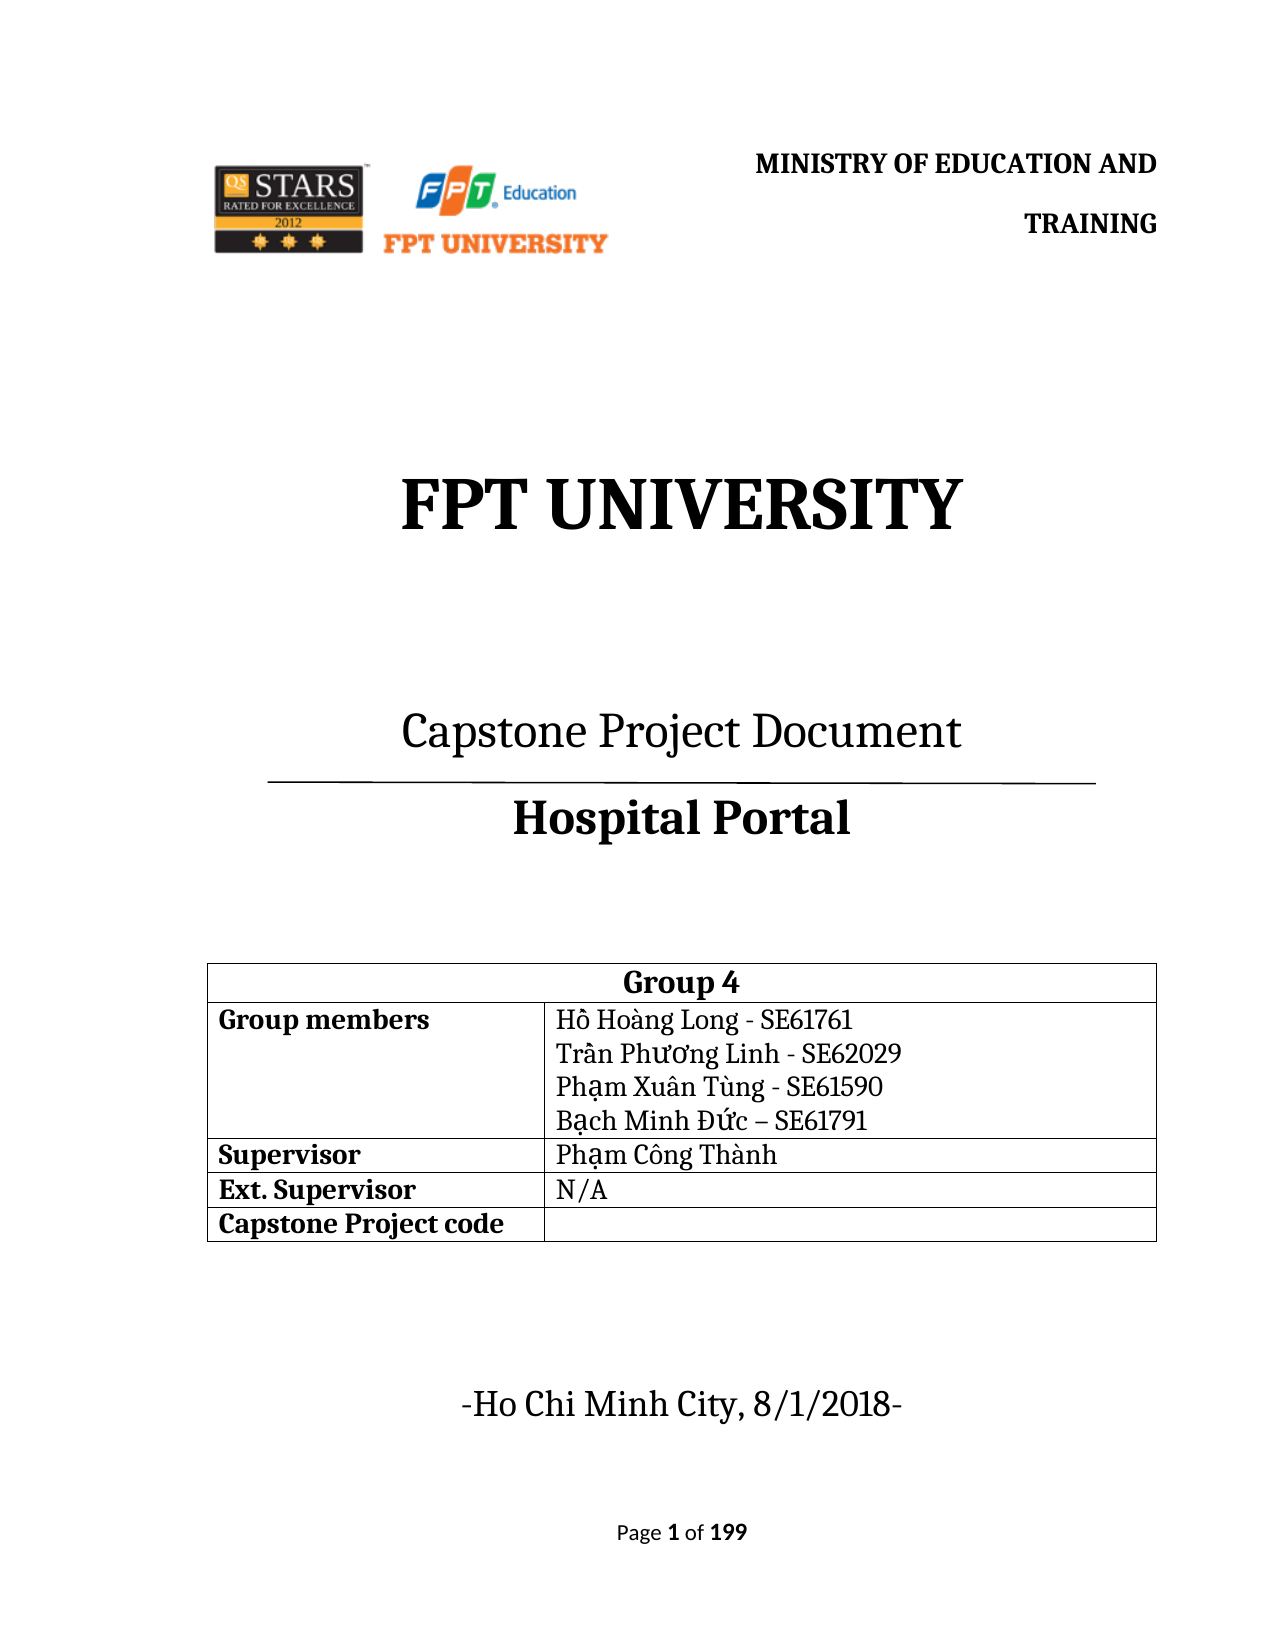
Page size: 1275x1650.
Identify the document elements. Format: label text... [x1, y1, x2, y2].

table_cell Supervisor [208, 1139, 544, 1172]
text Capstone Project Document [207, 702, 1157, 760]
table_cell Phạm Công Thành [545, 1139, 1156, 1172]
text FPT UNIVERSITY [207, 462, 1157, 548]
text -Ho Chi Minh City, 8/1/2018- [207, 1383, 1157, 1426]
text TRAINING [470, 207, 1157, 241]
table_cell N/A [545, 1173, 1156, 1207]
text Hospital Portal [207, 789, 1157, 847]
picture [206, 156, 614, 257]
table_header Group 4 [208, 964, 1156, 1002]
table_cell Capstone Project code [208, 1208, 544, 1241]
table_cell Ext. Supervisor [208, 1173, 544, 1207]
table_cell Group members [208, 1003, 544, 1137]
table_cell Hồ Hoàng Long - SE61761 Trần Phương Linh - SE62029 Phạm Xuân Tùng - SE61590 Bạch Minh Đức – SE61791 [545, 1003, 1156, 1137]
text MINISTRY OF EDUCATION AND [207, 148, 1157, 181]
table_cell [545, 1208, 1156, 1241]
